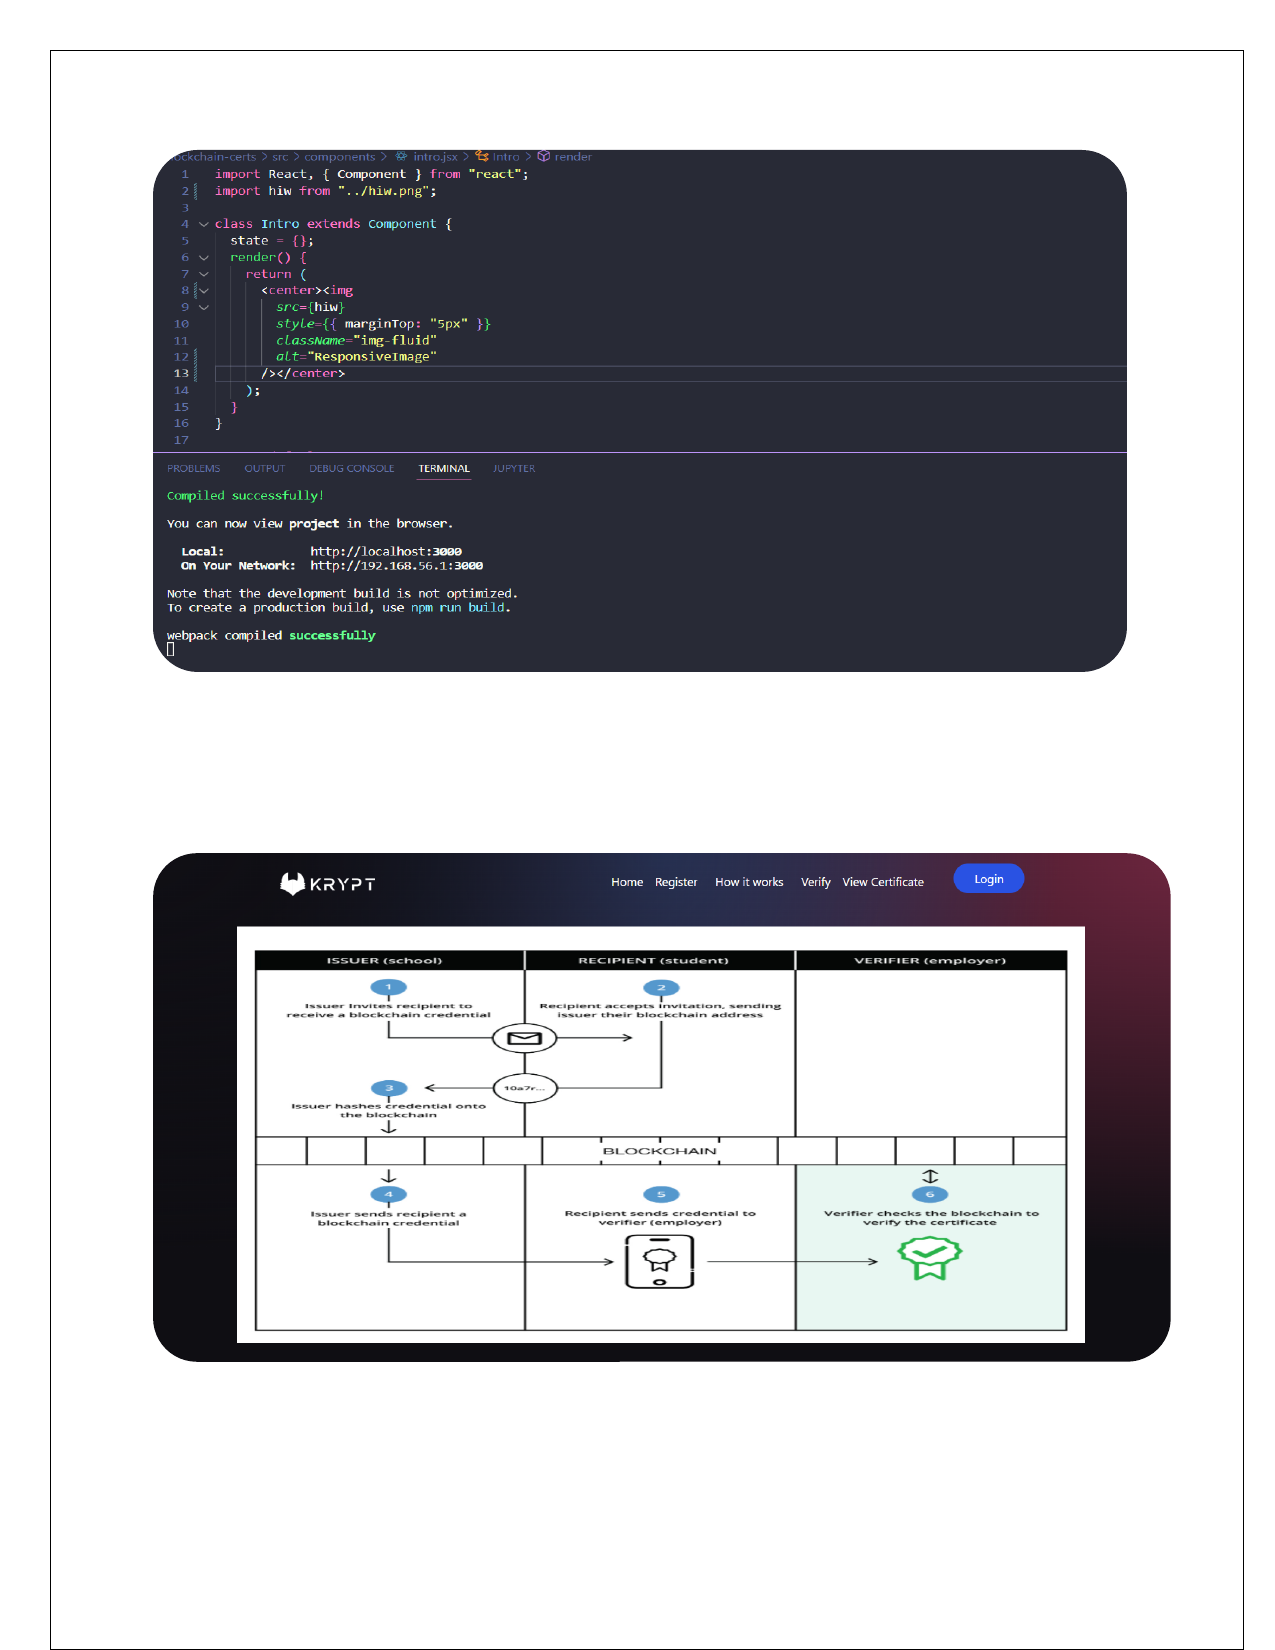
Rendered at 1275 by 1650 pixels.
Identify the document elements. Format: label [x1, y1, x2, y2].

picture [153, 149, 1127, 672]
picture [153, 853, 1171, 1362]
